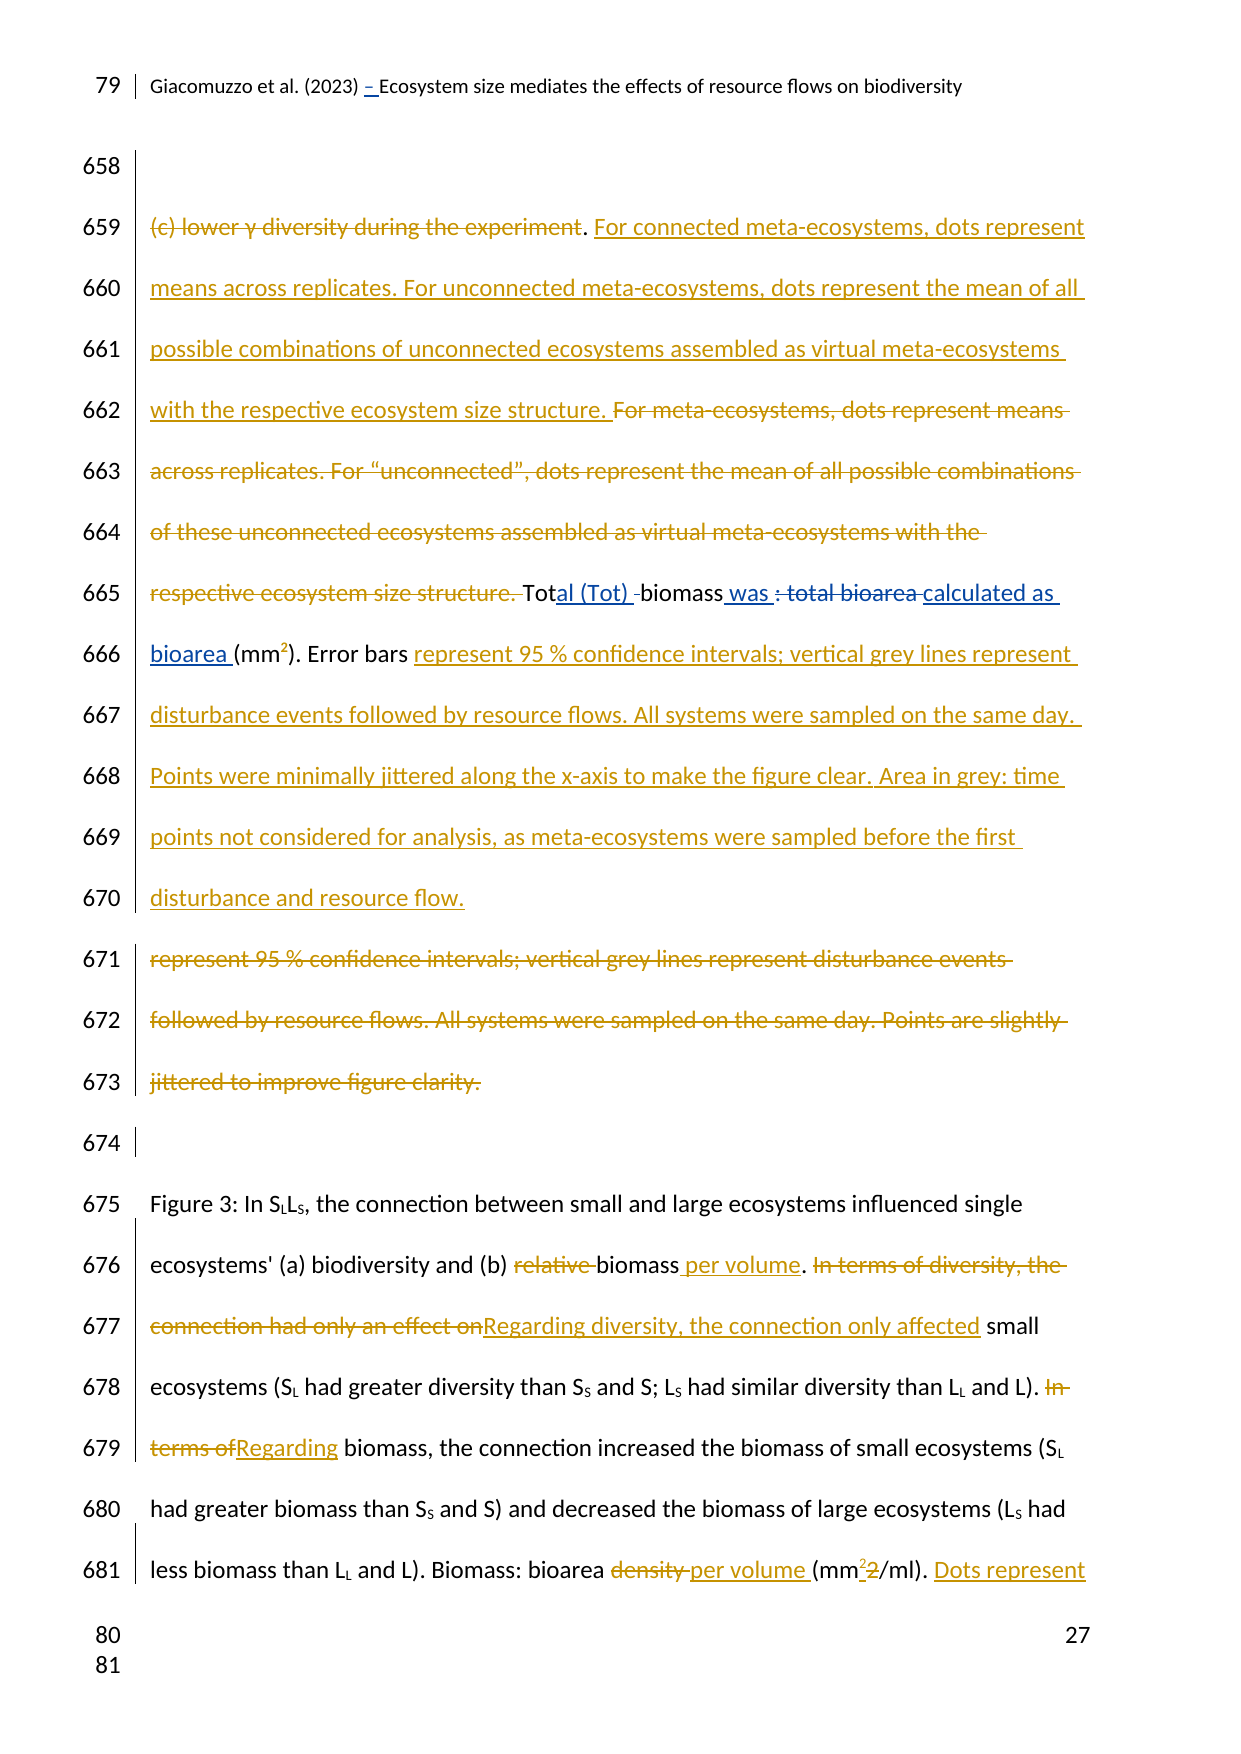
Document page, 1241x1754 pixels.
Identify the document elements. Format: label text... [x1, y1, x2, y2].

text . Totbiomass(mm2). Error bars [150, 150, 1090, 913]
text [150, 1188, 1090, 1584]
